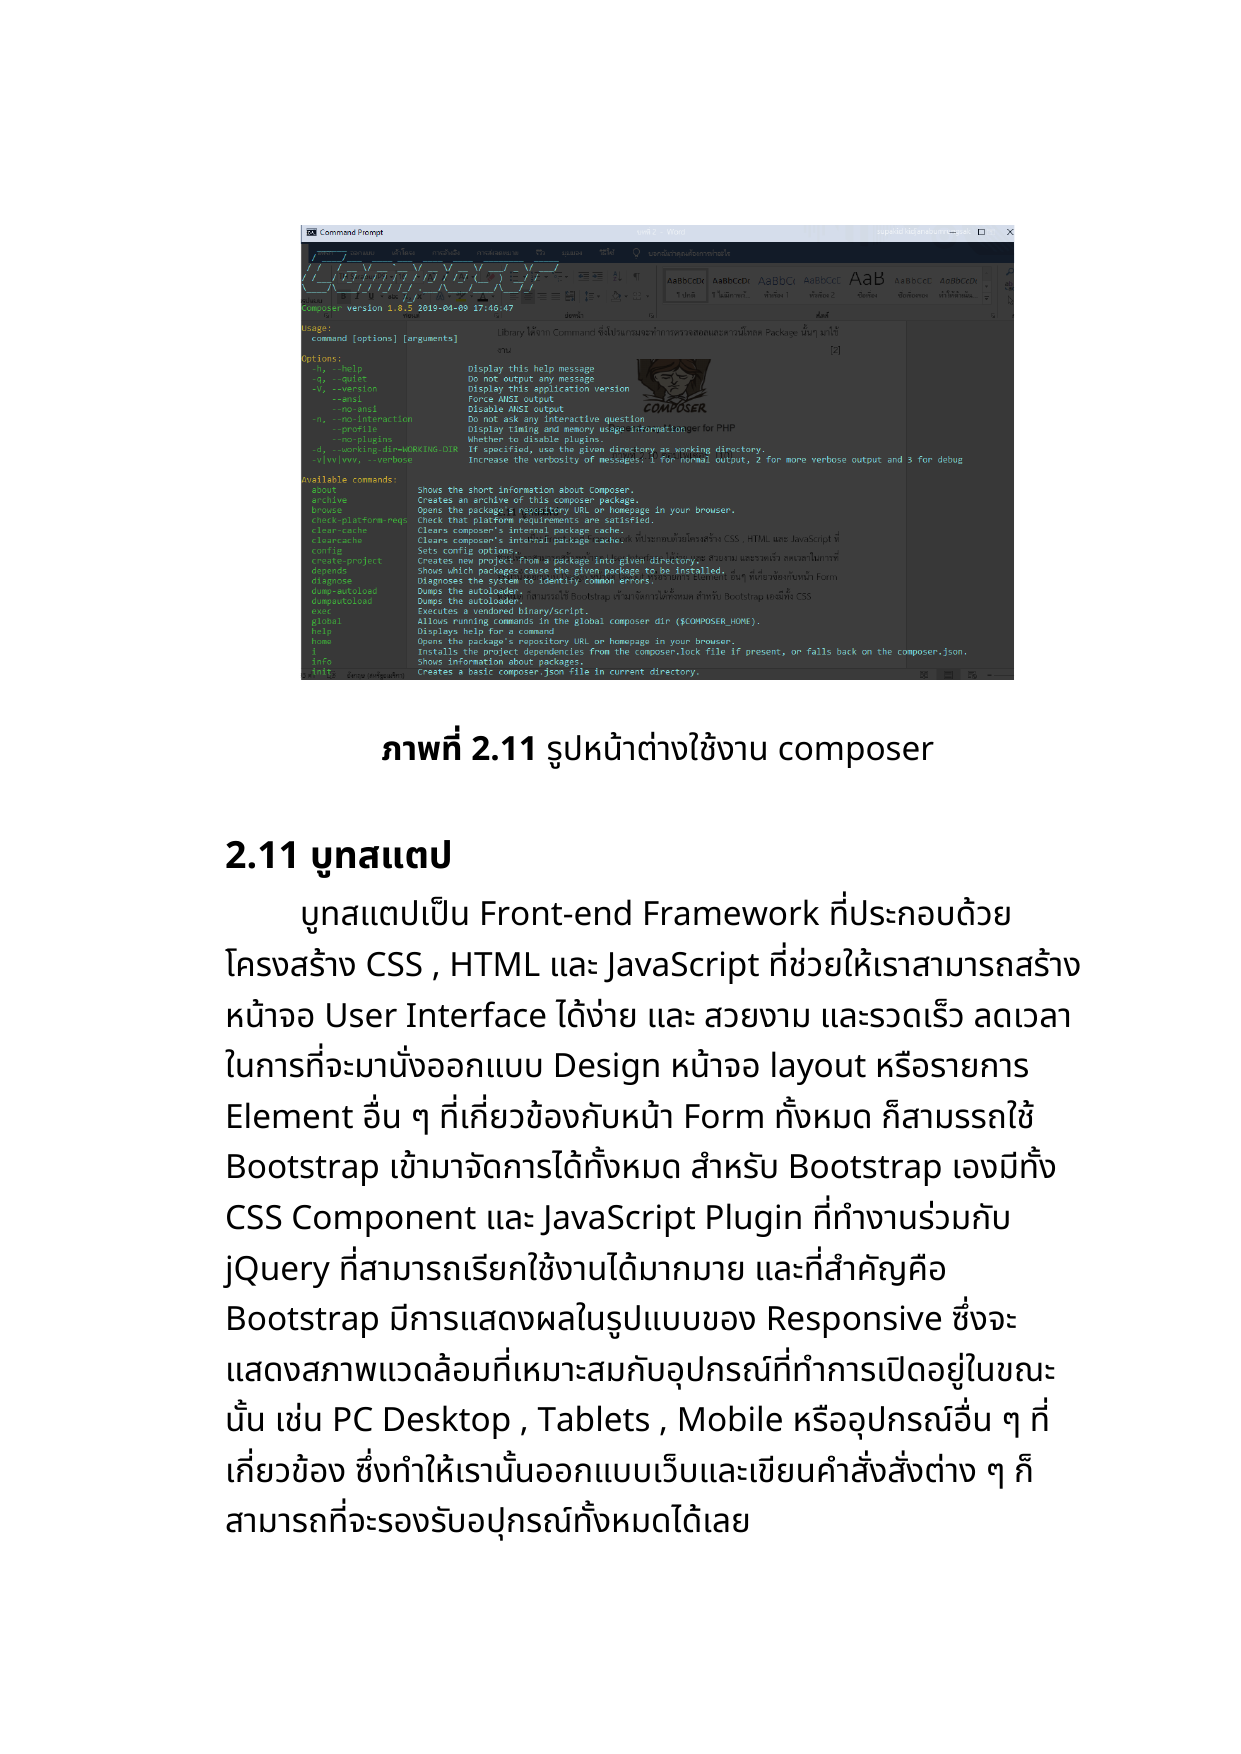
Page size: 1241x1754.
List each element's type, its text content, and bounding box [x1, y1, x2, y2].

picture [300, 225, 1015, 680]
text 2.11 บูทสแตป [225, 829, 1090, 886]
text บูทสแตปเป็น Front-end Framework ที่ประกอบด้วยโครงสร้าง CSS , HTML และ JavaScript ที่ช่วยให้เราสามารถสร้างหน้าจอ User Interface ได้ง่าย และ สวยงาม และรวดเร็ว ลดเวลาในการที่จะมานั่งออกแบบ Design หน้าจอ layout หรือรายการ Element อื่น ๆ ที่เกี่ยวข้องกับหน้า Form ทั้งหมด ก็สามรรถใช้ Bootstrap เข้ามาจัดการได้ทั้งหมด สำหรับ Bootstrap เองมีทั้ง CSS Component และ JavaScript Plugin ที่ทำงานร่วมกับ jQuery ที่สามารถเรียกใช้งานได้มากมาย และที่สำคัญคือ Bootstrap มีการแสดงผลในรูปแบบของ Responsive ซึ่งจะแสดงสภาพแวดล้อมที่เหมาะสมกับอุปกรณ์ที่ทำการเปิดอยู่ในขณะนั้น เช่น PC Desktop , Tablets , Mobile หรืออุปกรณ์อื่น ๆ ที่เกี่ยวข้อง ซึ่งทำให้เรานั้นออกแบบเว็บและเขียนคำสั่งสั่งต่าง ๆ ก็สามารถที่จะรองรับอปุกรณ์ทั้งหมดได้เลย [225, 890, 1090, 1548]
text ภาพที่ 2.11 รูปหน้าต่างใช้งาน composer [225, 725, 1090, 776]
